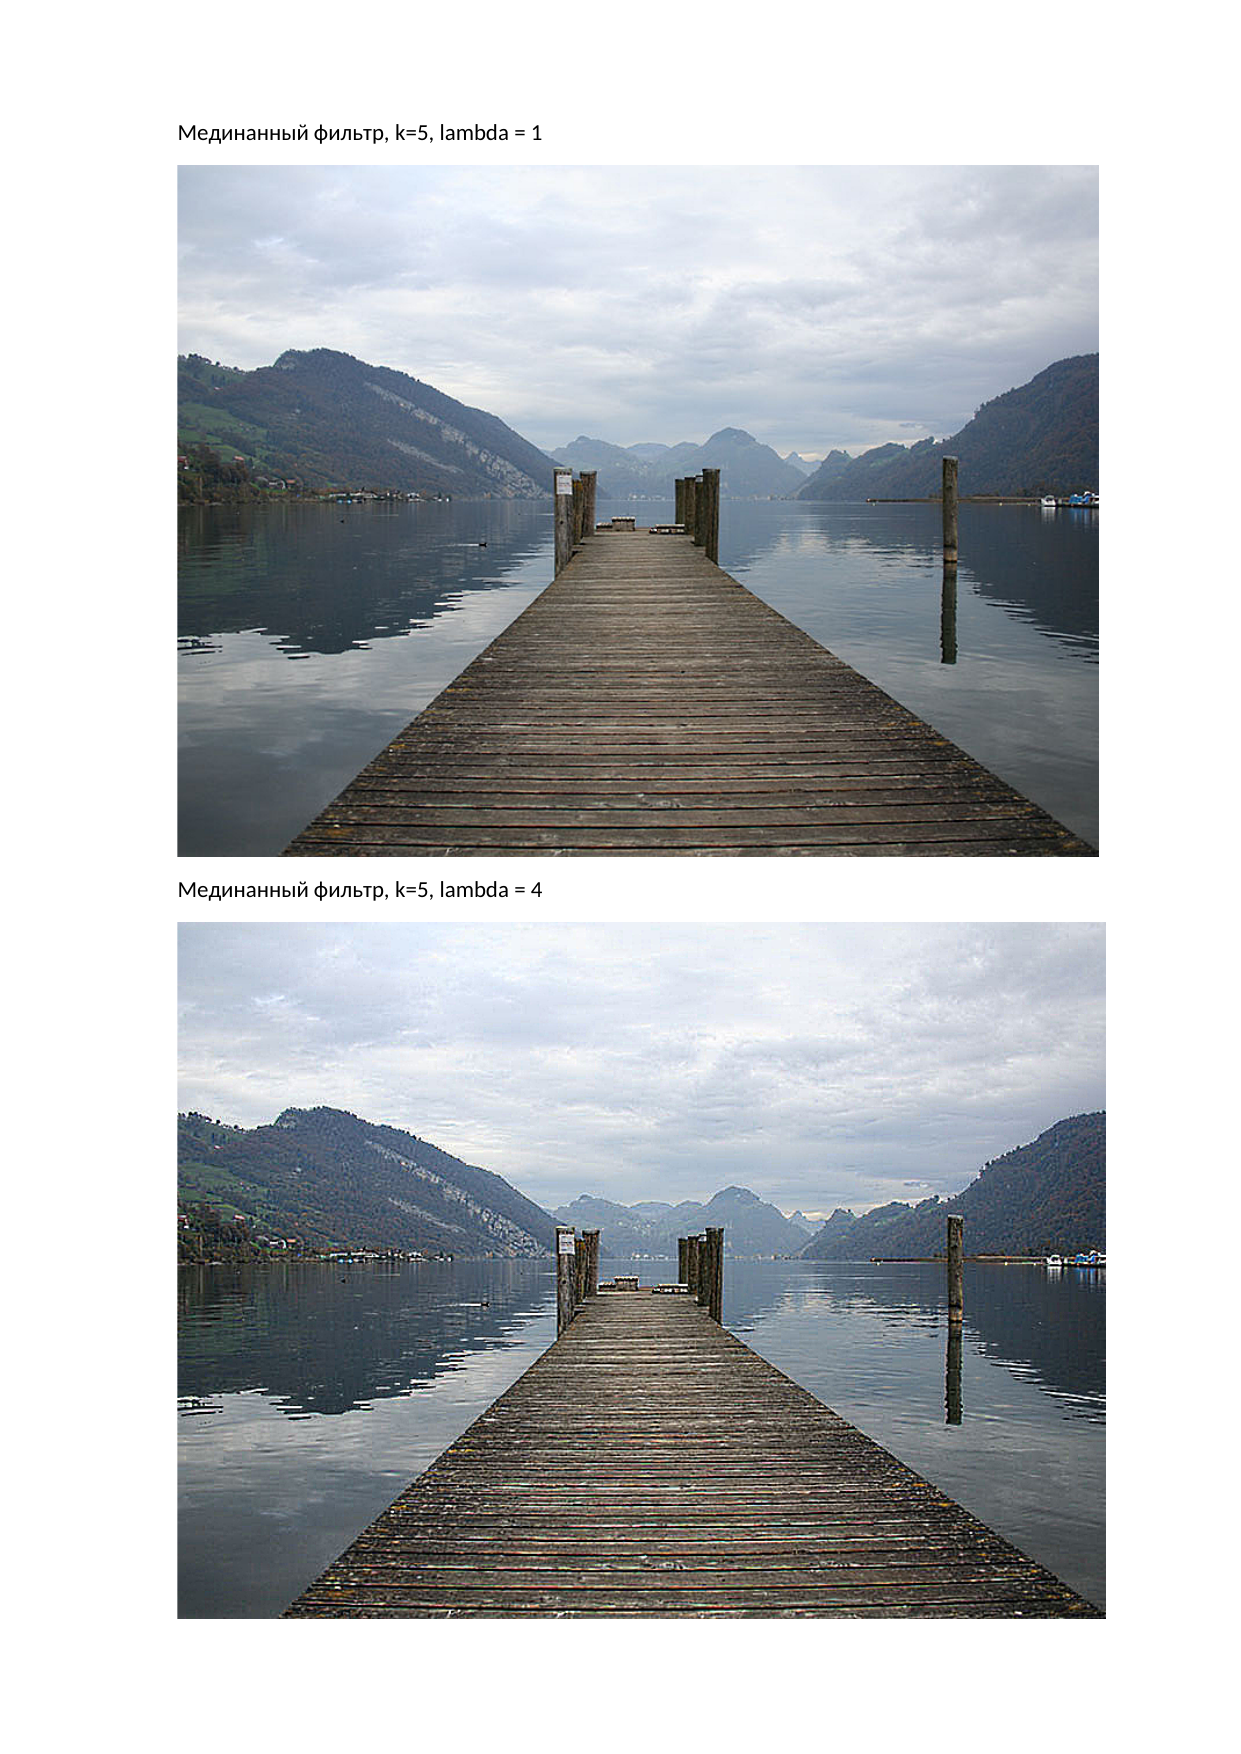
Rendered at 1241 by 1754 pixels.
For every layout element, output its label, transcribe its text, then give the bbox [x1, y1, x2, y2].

picture [177, 922, 1106, 1619]
text Мединанный фильтр, k=5, lambda = 1 [177, 118, 1152, 146]
picture [177, 165, 1099, 857]
text Мединанный фильтр, k=5, lambda = 4 [177, 875, 1152, 903]
